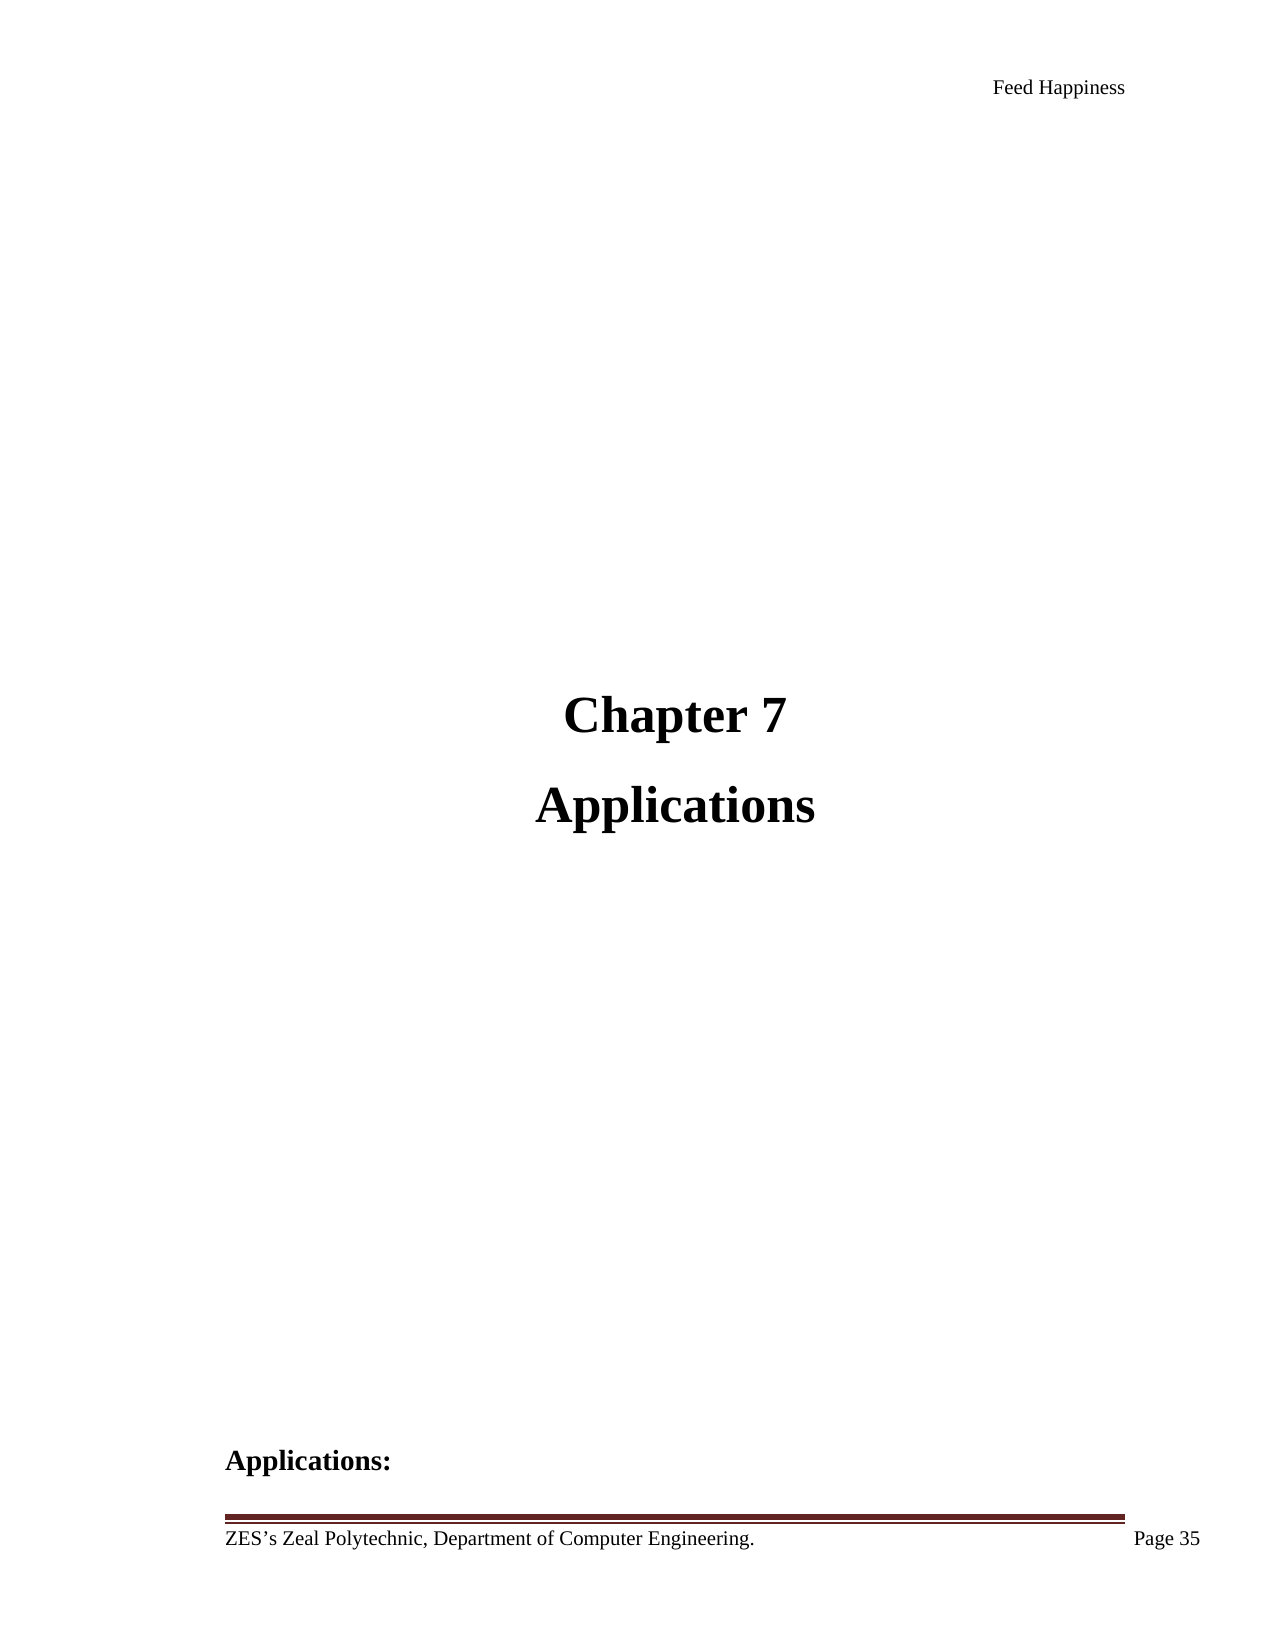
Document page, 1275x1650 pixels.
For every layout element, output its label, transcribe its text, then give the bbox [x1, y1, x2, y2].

text Applications: [225, 1443, 1125, 1477]
text Applications [225, 773, 1125, 833]
text Chapter 7 [225, 684, 1125, 744]
